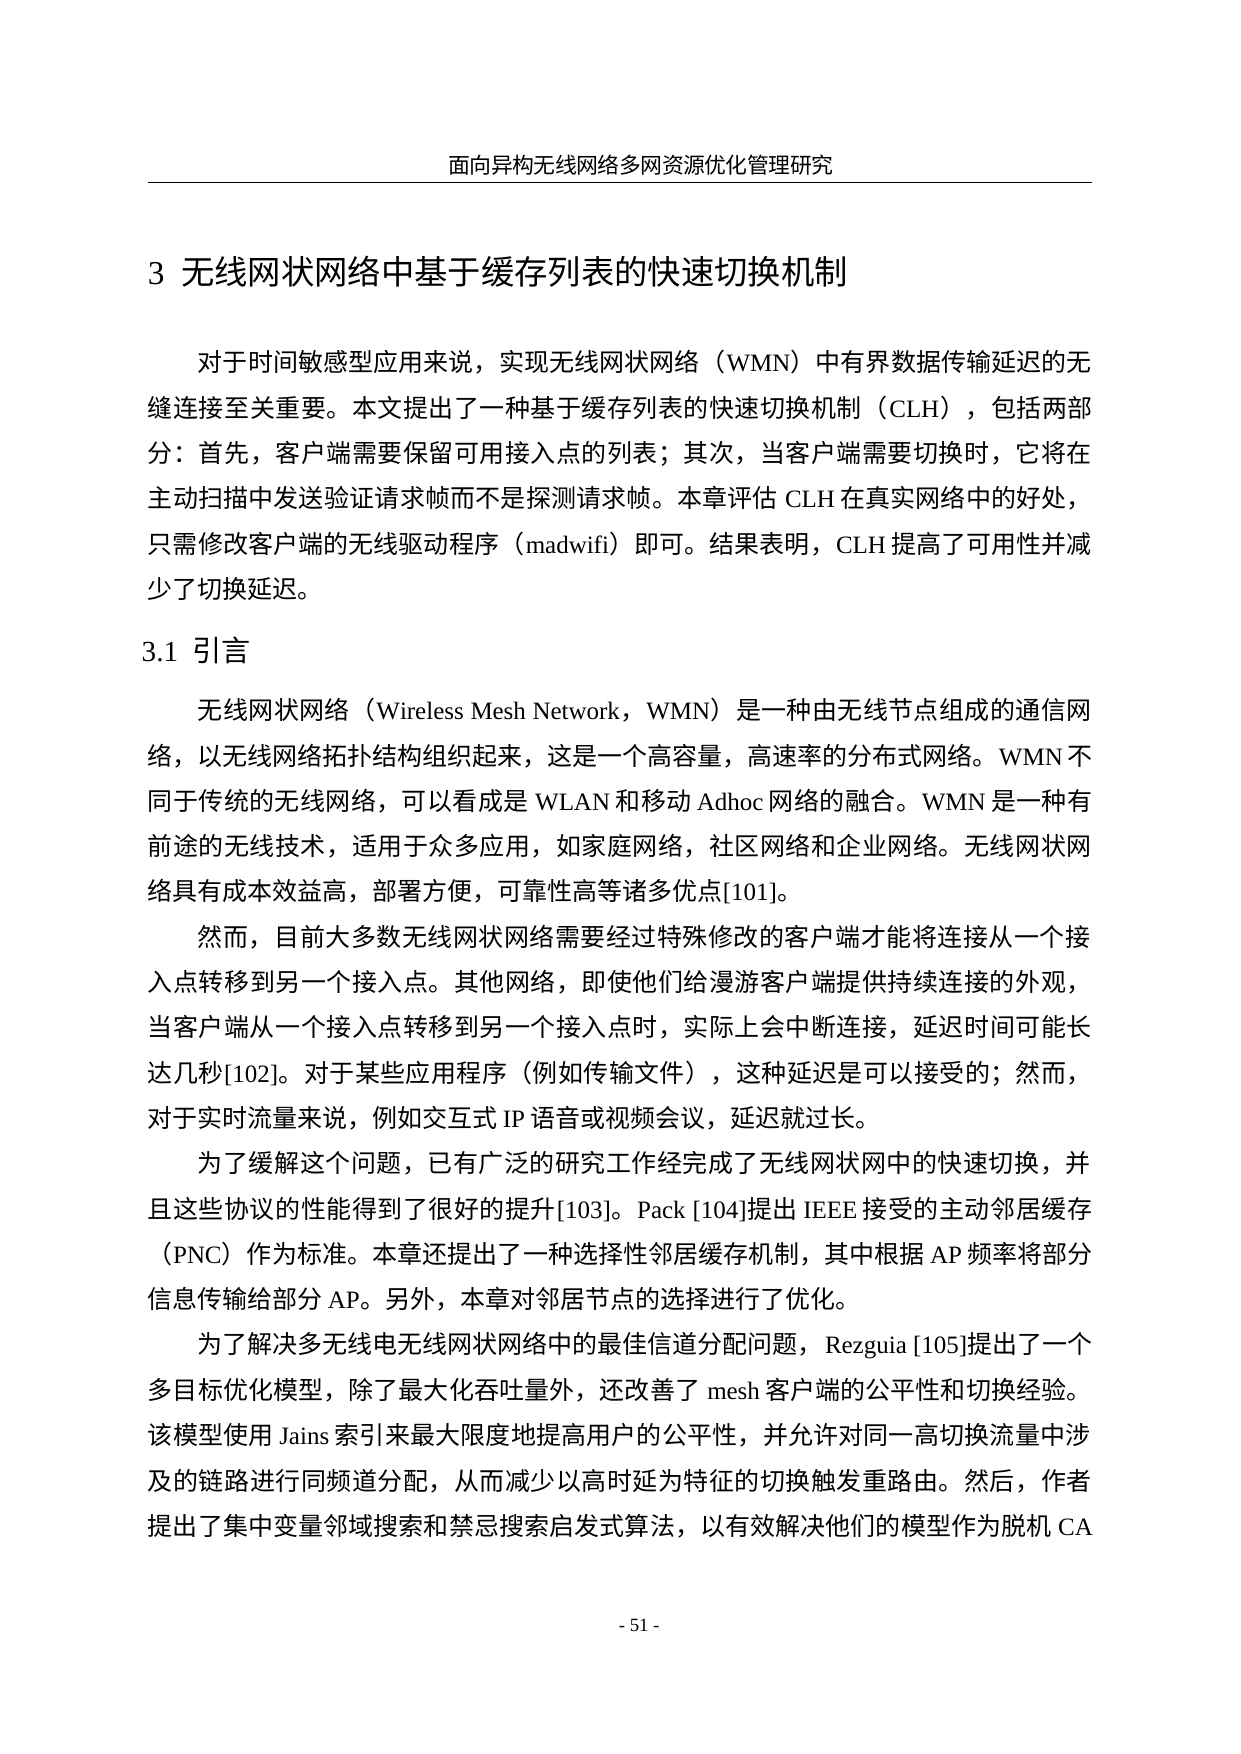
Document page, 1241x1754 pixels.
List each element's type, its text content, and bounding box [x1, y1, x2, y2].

text 为了缓解这个问题，已有广泛的研究工作经完成了无线网状网中的快速切换，并且这些协议的性能得到了很好的提升[103]。Pack [104]提出IEEE接受的主动邻居缓存（PNC）作为标准。本章还提出了一种选择性邻居缓存机制，其中根据AP频率将部分信息传输给部分AP。另外，本章对邻居节点的选择进行了优化。 [148, 1144, 1092, 1316]
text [148, 1325, 1092, 1542]
text 然而，目前大多数无线网状网络需要经过特殊修改的客户端才能将连接从一个接入点转移到另一个接入点。其他网络，即使他们给漫游客户端提供持续连接的外观，当客户端从一个接入点转移到另一个接入点时，实际上会中断连接，延迟时间可能长达几秒[102]。对于某些应用程序（例如传输文件），这种延迟是可以接受的；然而，对于实时流量来说，例如交互式IP语音或视频会议，延迟就过长。 [148, 917, 1092, 1135]
subtitle 3.1 引言 [141, 627, 1092, 669]
text 对于时间敏感型应用来说，实现无线网状网络（WMN）中有界数据传输延迟的无缝连接至关重要。本文提出了一种基于缓存列表的快速切换机制（CLH），包括两部分：首先，客户端需要保留可用接入点的列表；其次，当客户端需要切换时，它将在主动扫描中发送验证请求帧而不是探测请求帧。本章评估CLH在真实网络中的好处，只需修改客户端的无线驱动程序（madwifi）即可。结果表明，CLH提高了可用性并减少了切换延迟。 [148, 343, 1092, 606]
subtitle 3 无线网状网络中基于缓存列表的快速切换机制 [148, 246, 1092, 294]
text 无线网状网络（Wireless Mesh Network，WMN）是一种由无线节点组成的通信网络，以无线网络拓扑结构组织起来，这是一个高容量，高速率的分布式网络。WMN不同于传统的无线网络，可以看成是WLAN和移动Adhoc网络的融合。WMN是一种有前途的无线技术，适用于众多应用，如家庭网络，社区网络和企业网络。无线网状网络具有成本效益高，部署方便，可靠性高等诸多优点[101]。 [148, 691, 1092, 908]
